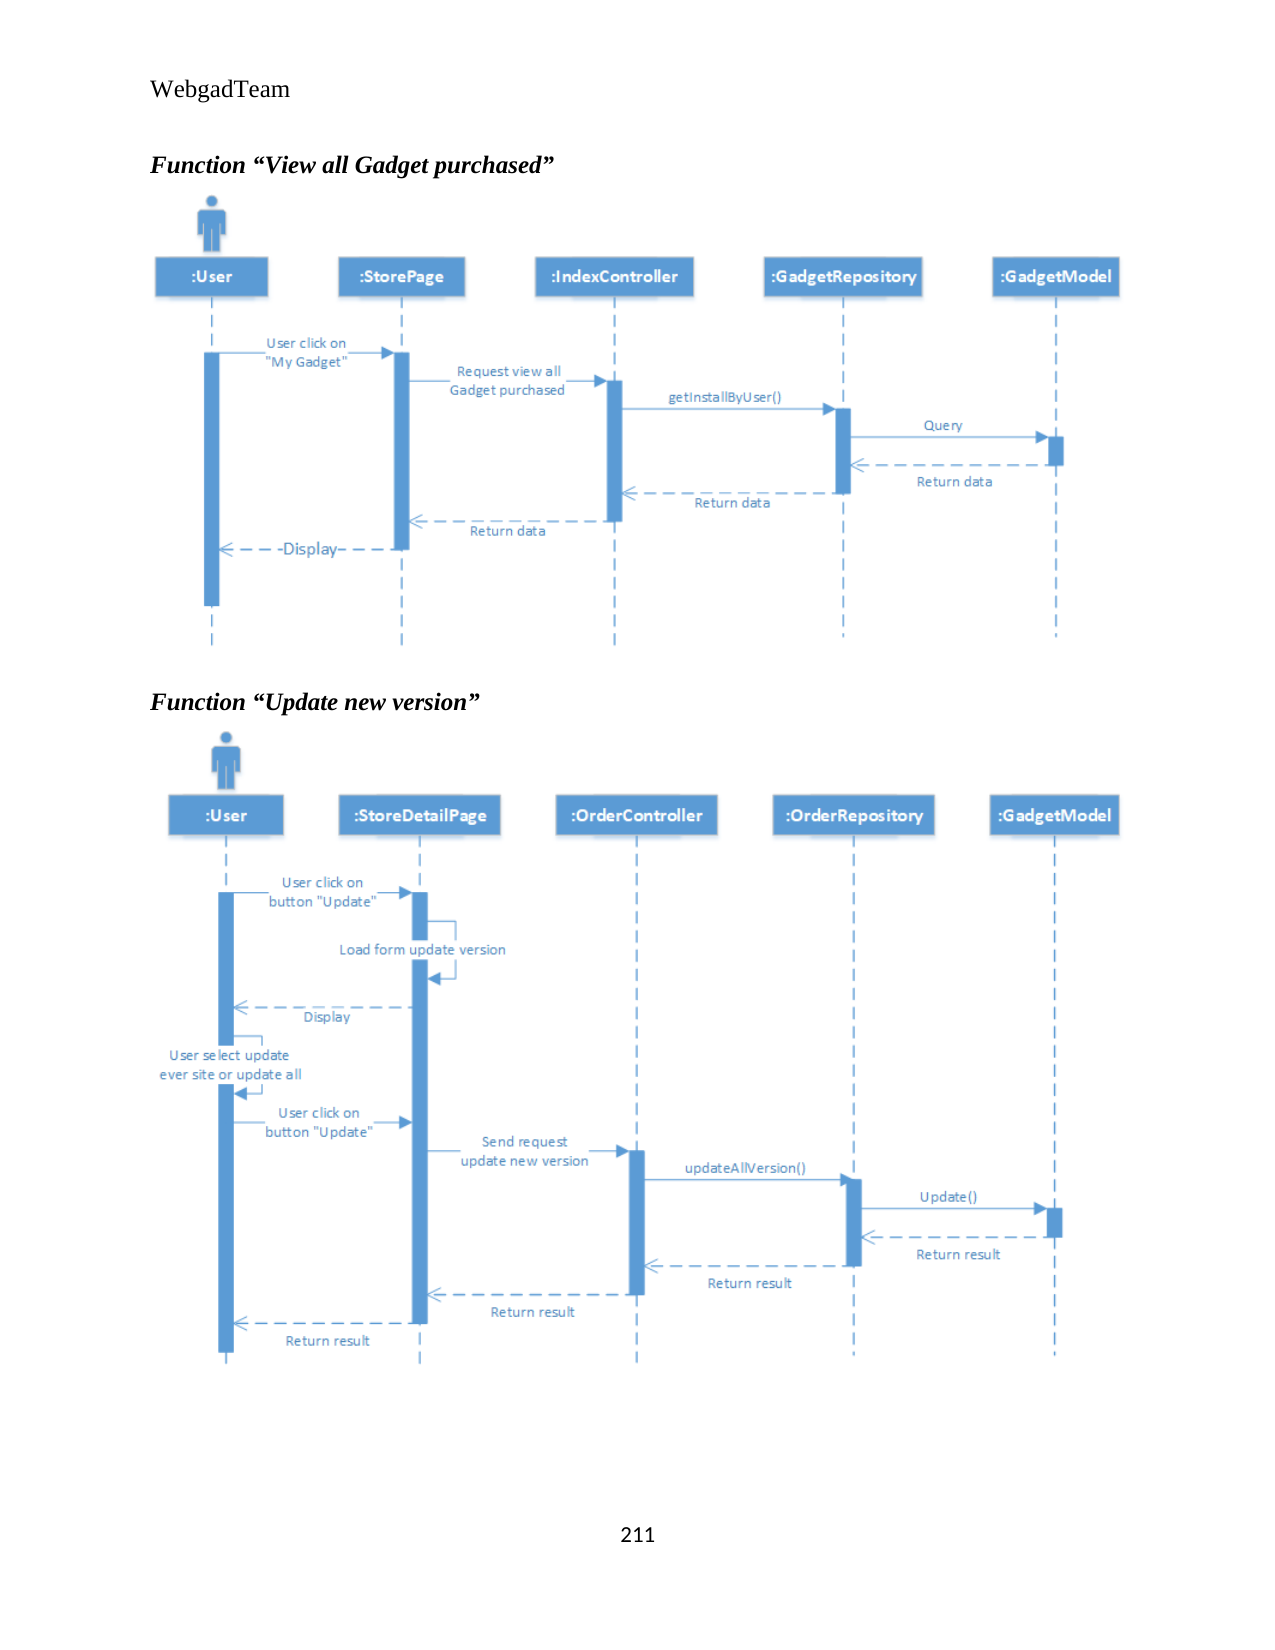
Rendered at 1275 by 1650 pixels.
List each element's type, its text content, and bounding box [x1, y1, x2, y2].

picture [150, 729, 1125, 1371]
subtitle Function “Update new version” [150, 687, 1125, 715]
picture [150, 193, 1125, 652]
subtitle Function “View all Gadget purchased” [150, 150, 1125, 179]
